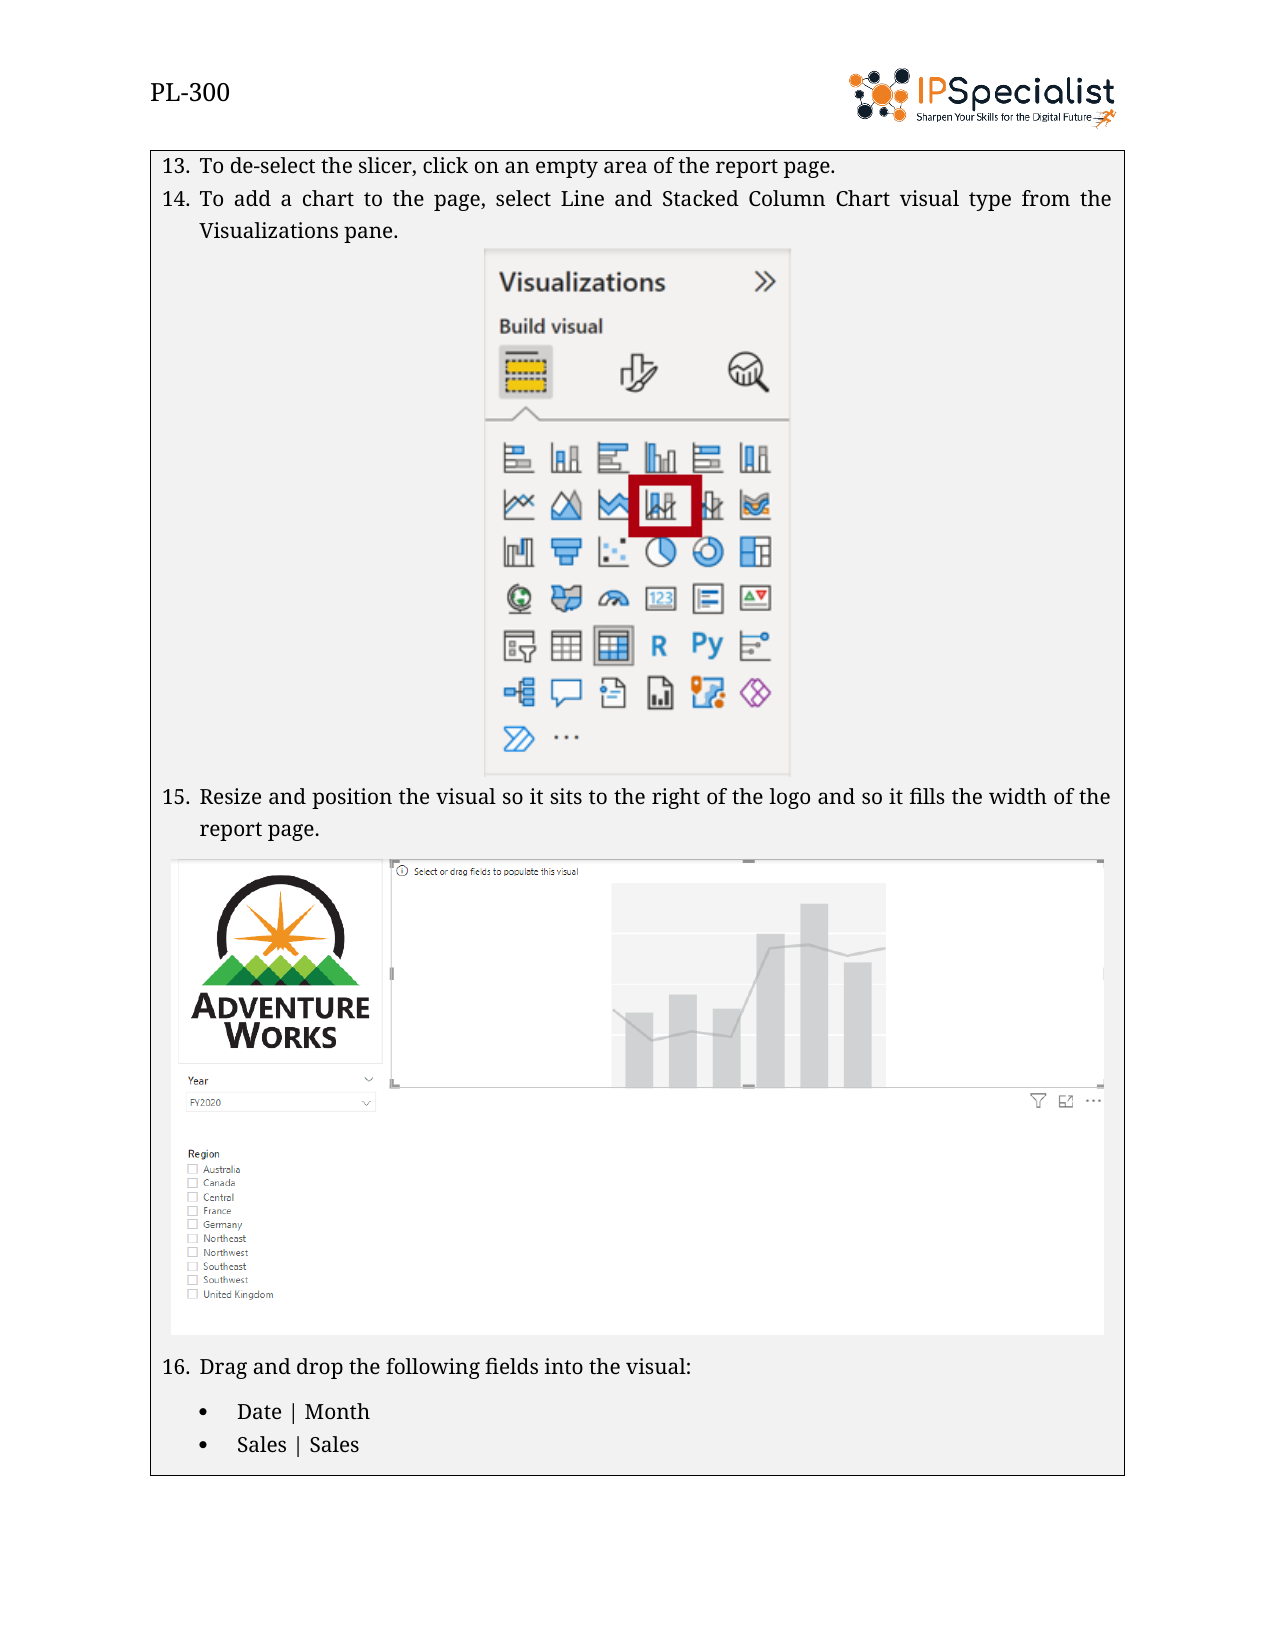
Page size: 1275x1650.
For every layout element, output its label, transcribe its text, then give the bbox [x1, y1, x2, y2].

picture [171, 859, 1104, 1335]
picture [843, 54, 1121, 136]
picture [484, 248, 792, 777]
